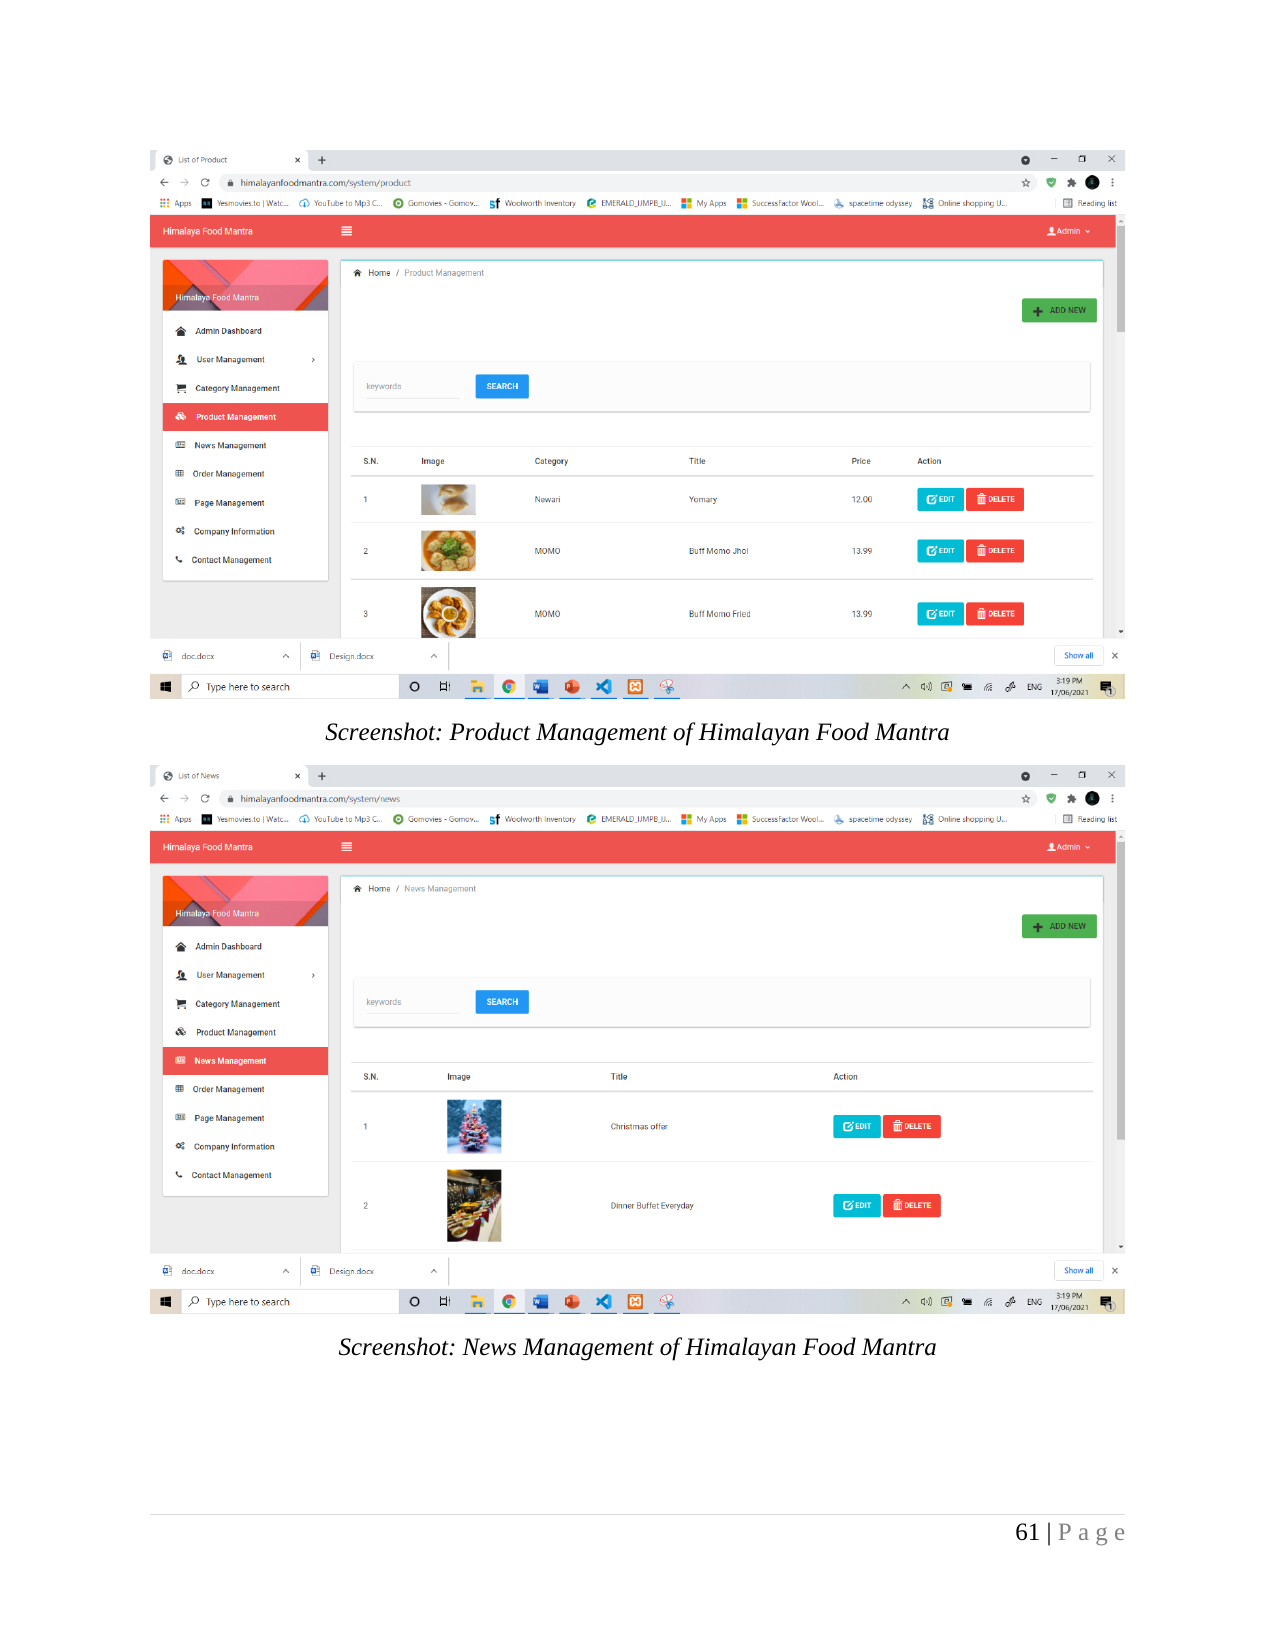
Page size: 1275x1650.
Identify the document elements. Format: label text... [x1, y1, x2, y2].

picture [150, 150, 1125, 699]
picture [150, 765, 1125, 1314]
text Screenshot: Product Management of Himalayan Food Mantra [150, 717, 1125, 746]
text Screenshot: News Management of Himalayan Food Mantra [150, 1332, 1125, 1361]
